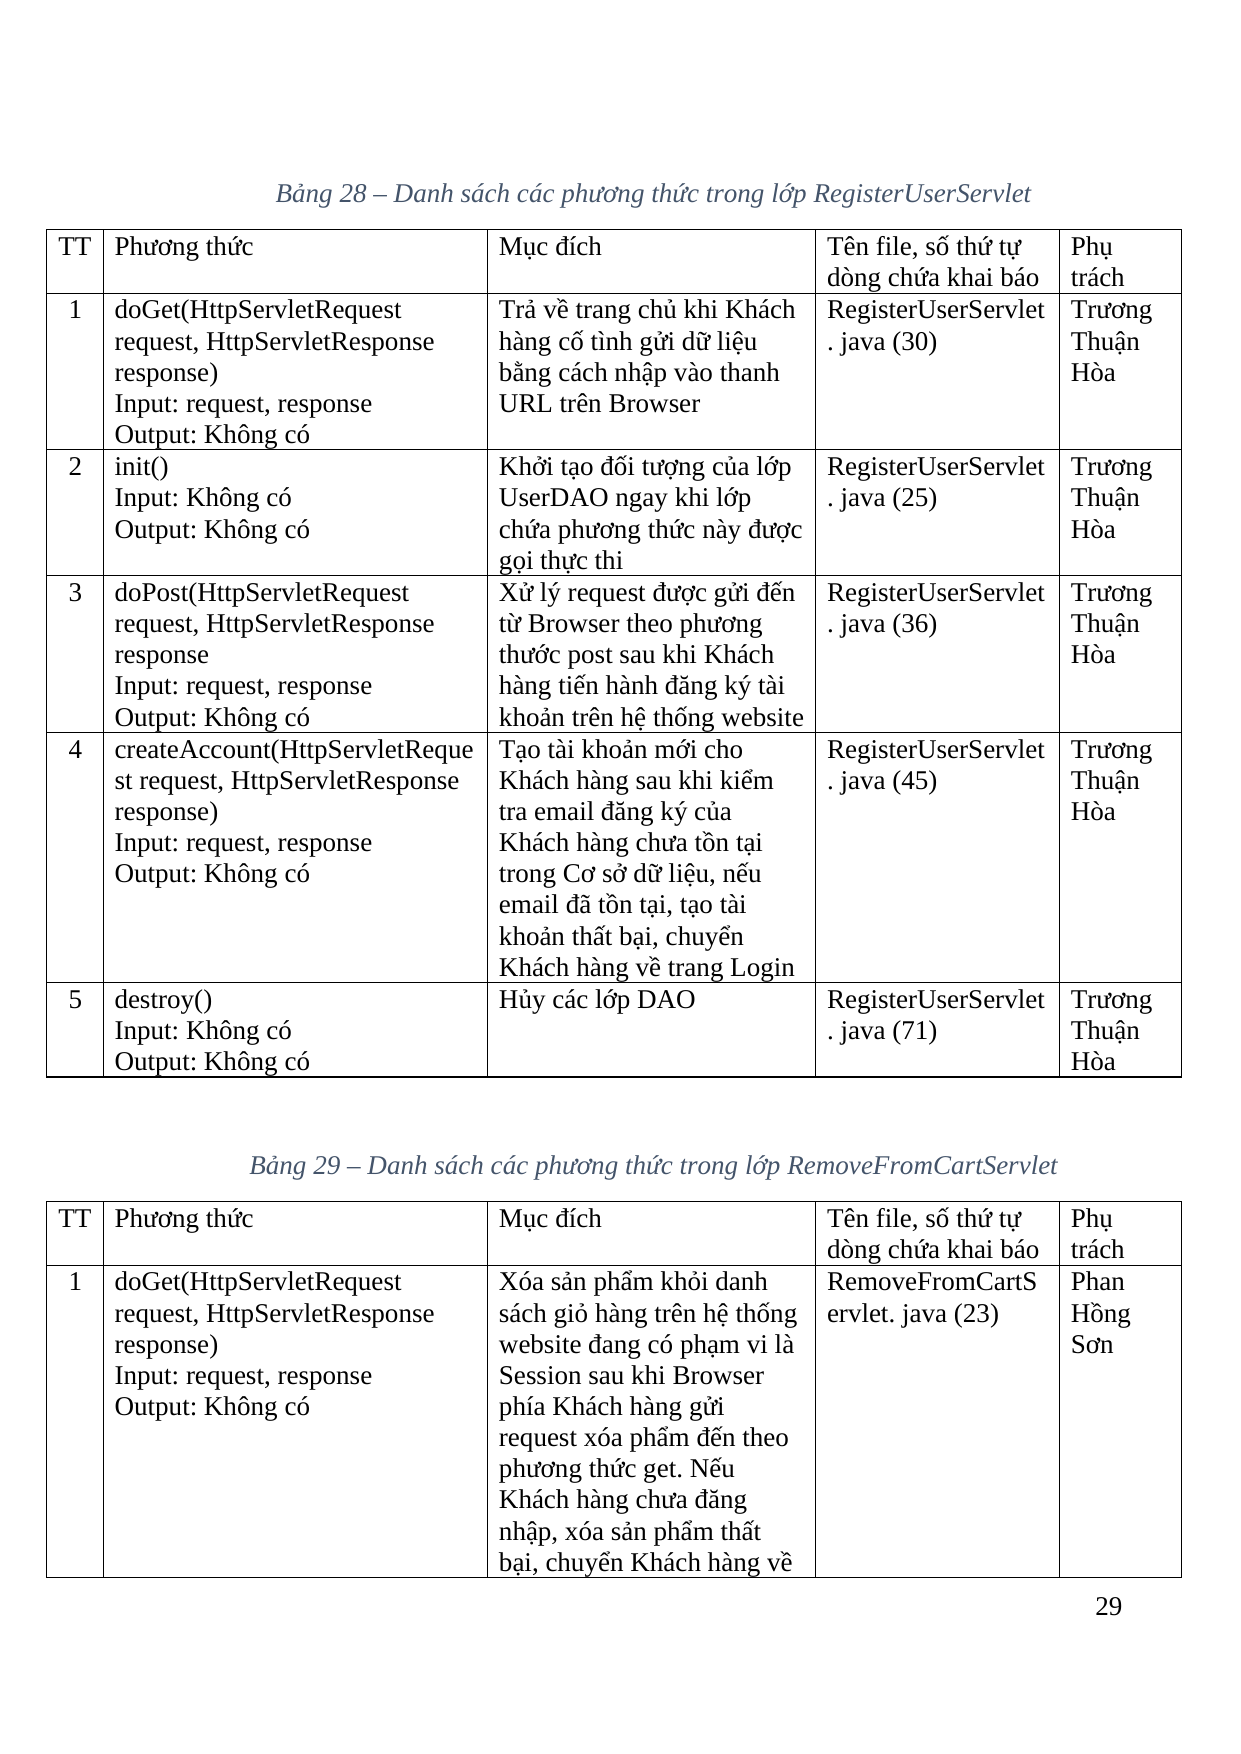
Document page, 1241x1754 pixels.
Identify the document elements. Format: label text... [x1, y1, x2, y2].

table_header Mục đích [488, 230, 815, 293]
table_cell Trương Thuận Hòa [1060, 983, 1181, 1076]
table_cell Xử lý request được gửi đến từ Browser theo phương thước post sau khi Khách hàng tiến hành đăng ký tài khoản trên hệ thống website [488, 576, 815, 732]
table_cell 1 [47, 294, 103, 449]
table_header Phụ trách [1060, 1202, 1181, 1264]
table_cell 2 [47, 450, 103, 575]
table_cell Trả về trang chủ khi Khách hàng cố tình gửi dữ liệu bằng cách nhập vào thanh URL trên Browser [488, 294, 815, 449]
text Bảng 29 – Danh sách các phương thức trong lớp RemoveFromCartServlet [187, 1149, 1122, 1180]
table_header Tên file, số thứ tự dòng chứa khai báo [816, 1202, 1059, 1264]
table_cell RegisterUserServlet. java (36) [816, 576, 1059, 732]
table_cell RegisterUserServlet. java (45) [816, 733, 1059, 982]
table_header Phương thức [104, 230, 487, 293]
table_cell RegisterUserServlet. java (25) [816, 450, 1059, 575]
table_cell createAccount(HttpServletRequest request, HttpServletResponse response) Input: request, response Output: Không có [104, 733, 487, 982]
table_cell 3 [47, 576, 103, 732]
table_cell Trương Thuận Hòa [1060, 450, 1181, 575]
table_cell Tạo tài khoản mới cho Khách hàng sau khi kiểm tra email đăng ký của Khách hàng chưa tồn tại trong Cơ sở dữ liệu, nếu email đã tồn tại, tạo tài khoản thất bại, chuyển Khách hàng về trang Login [488, 733, 815, 982]
table_cell doPost(HttpServletRequest request, HttpServletResponse response Input: request, response Output: Không có [104, 576, 487, 732]
table_cell 4 [47, 733, 103, 982]
table_header TT [47, 1202, 103, 1264]
table_cell RegisterUserServlet. java (71) [816, 983, 1059, 1076]
table_header Phụ trách [1060, 230, 1181, 293]
table_cell doGet(HttpServletRequest request, HttpServletResponse response) Input: request, response Output: Không có [104, 294, 487, 449]
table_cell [104, 1266, 487, 1577]
table_cell destroy() Input: Không có Output: Không có [104, 983, 487, 1076]
table_header Tên file, số thứ tự dòng chứa khai báo [816, 230, 1059, 293]
table_cell 1 [47, 1266, 103, 1577]
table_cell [816, 1266, 1059, 1577]
table_header TT [47, 230, 103, 293]
table_cell Trương Thuận Hòa [1060, 576, 1181, 732]
table_header Mục đích [488, 1202, 815, 1264]
table_cell RegisterUserServlet. java (30) [816, 294, 1059, 449]
table_cell Trương Thuận Hòa [1060, 294, 1181, 449]
table_cell Trương Thuận Hòa [1060, 733, 1181, 982]
table_cell init() Input: Không có Output: Không có [104, 450, 487, 575]
table_cell Phan Hồng Sơn [1060, 1266, 1181, 1577]
table_cell Hủy các lớp DAO [488, 983, 815, 1076]
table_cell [488, 1266, 815, 1577]
table_cell 5 [47, 983, 103, 1076]
table_header Phương thức [104, 1202, 487, 1264]
text Bảng 28 – Danh sách các phương thức trong lớp RegisterUserServlet [187, 177, 1122, 208]
table_cell Khởi tạo đối tượng của lớp UserDAO ngay khi lớp chứa phương thức này được gọi thực thi [488, 450, 815, 575]
